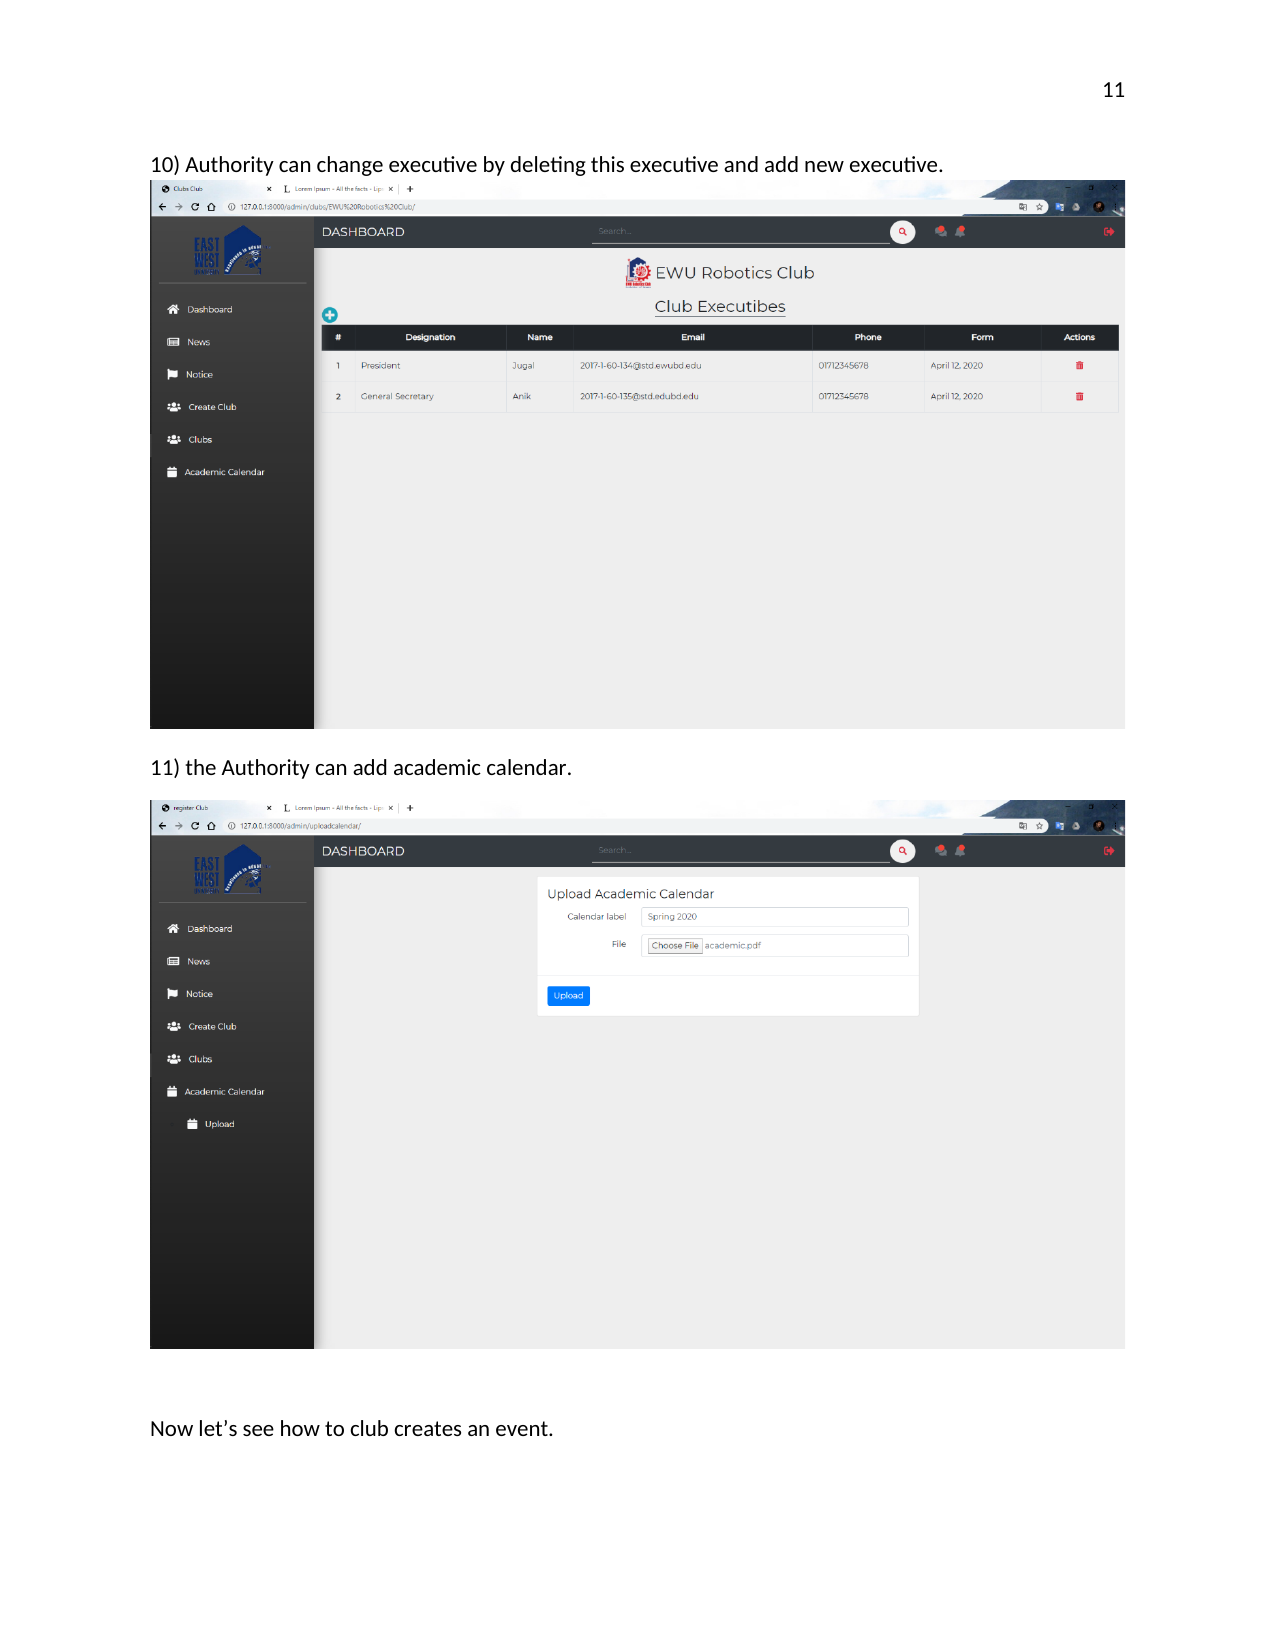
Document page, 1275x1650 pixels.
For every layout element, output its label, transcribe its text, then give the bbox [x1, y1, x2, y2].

text 11) the Authority can add academic calendar. [150, 753, 1125, 781]
picture [150, 800, 1125, 1349]
text 10) Authority can change executive by deleting this executive and add new executive. [150, 150, 1125, 180]
text Now let’s see how to club creates an event. [150, 1414, 1125, 1442]
picture [150, 180, 1125, 729]
